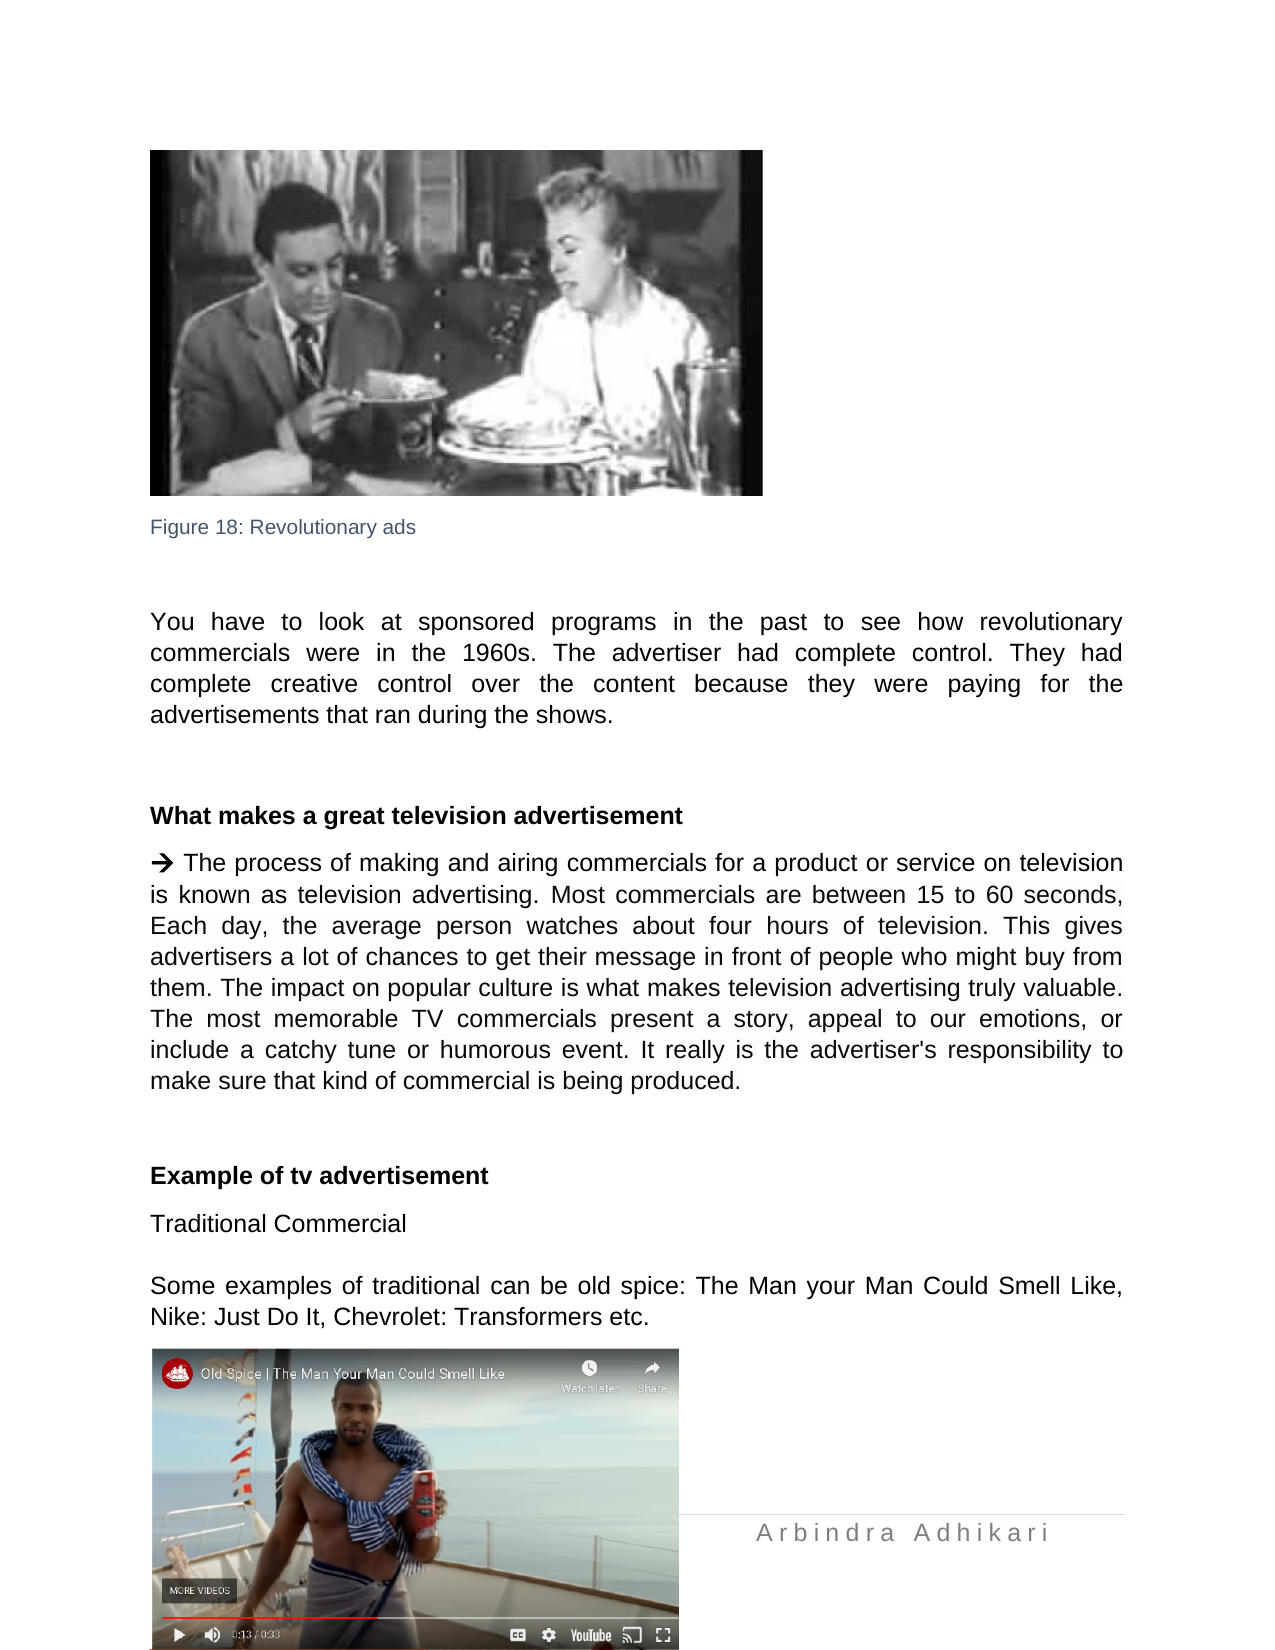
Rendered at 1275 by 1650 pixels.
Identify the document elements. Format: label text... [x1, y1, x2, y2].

text Traditional Commercial [150, 1209, 1125, 1238]
text The process of making and airing commercials for a product or service on television is known as television advertising. Most commercials are between 15 to 60 seconds, Each day, the average person watches about four hours of television. This gives advertisers a lot of chances to get their message in front of people who might buy from them. The impact on popular culture is what makes television advertising truly valuable. The most memorable TV commercials present a story, appeal to our emotions, or include a catchy tune or humorous event. It really is the advertiser's responsibility to make sure that kind of commercial is being produced. [150, 848, 1125, 911]
text What makes a great television advertisement [150, 801, 1125, 829]
text You have to look at sponsored programs in the past to see how revolutionary commercials were in the 1960s. The advertiser had complete control. They had complete creative control over the content because they were paying for the advertisements that ran during the shows. [150, 607, 1125, 729]
picture [147, 1342, 679, 1648]
text Example of tv advertisement [150, 1161, 1125, 1190]
text Figure 18: Revolutionary ads [150, 514, 1125, 538]
text Some examples of traditional can be old spice: The Man your Man Could Smell Like, Nike: Just Do It, Chevrolet: Transformers etc. [150, 1271, 1125, 1331]
picture [150, 150, 763, 496]
